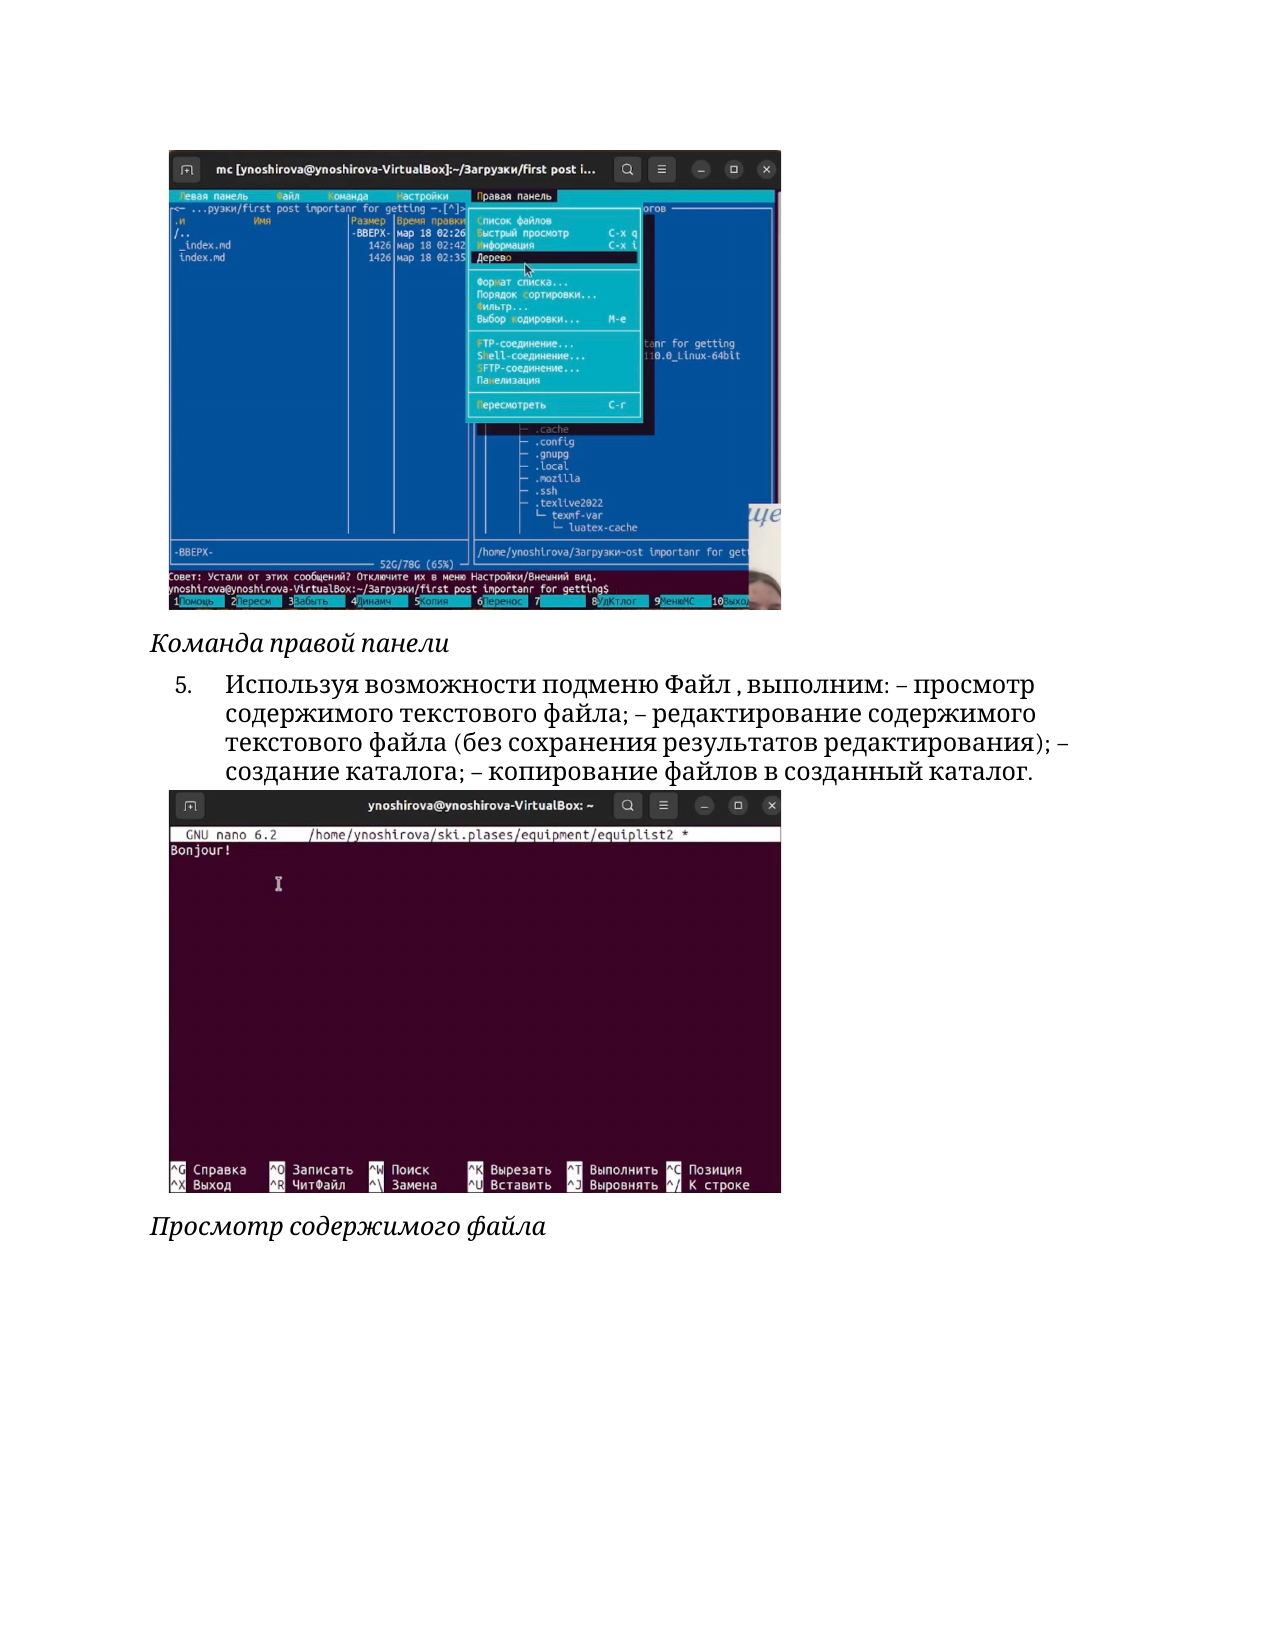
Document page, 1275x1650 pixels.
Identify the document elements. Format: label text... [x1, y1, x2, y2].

text Просмотр содержимого файла [150, 1213, 1125, 1242]
text Команда правой панели [150, 630, 1125, 659]
list Используя возможности подменю Файл , выполним: – просмотр содержимого текстового файла; – редактирование содержимого текстового файла (без сохранения результатов редактирования); – создание каталога; – копирование файлов в созданный каталог. [175, 671, 1125, 786]
